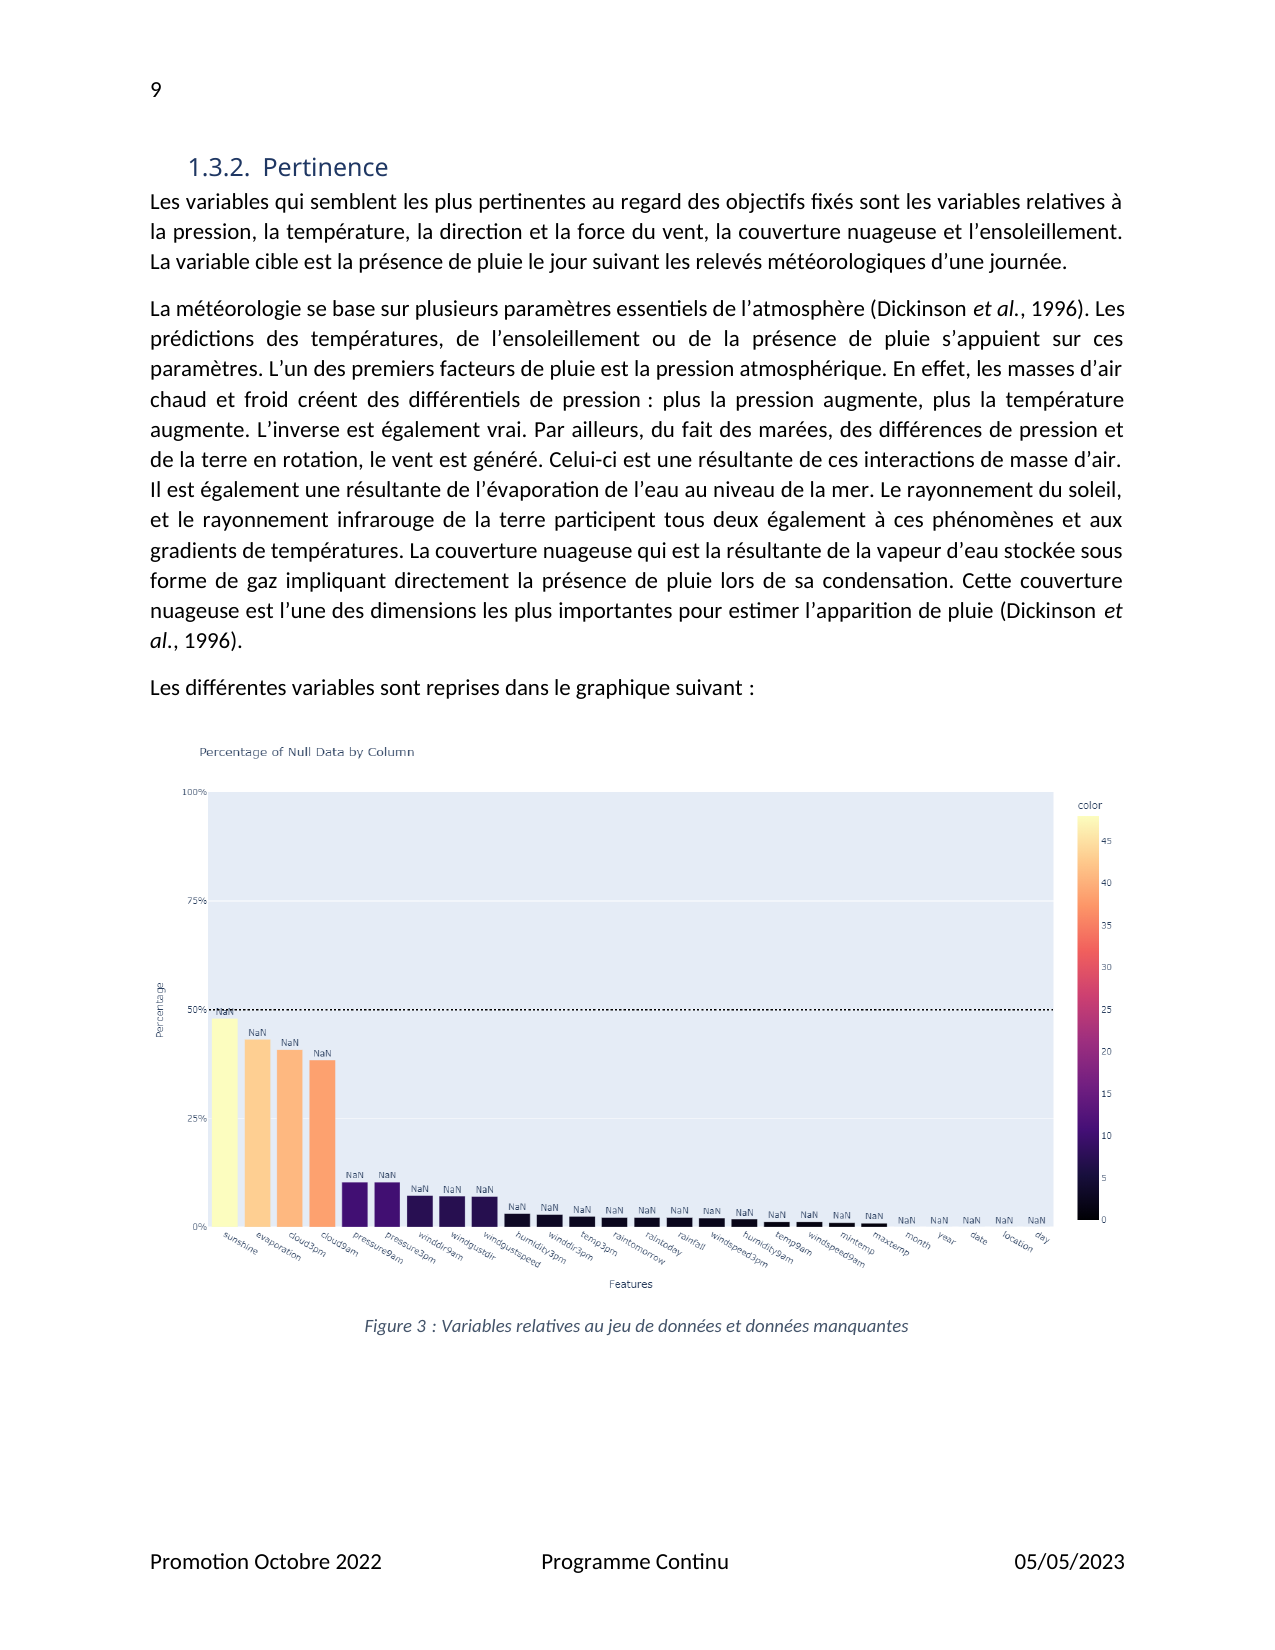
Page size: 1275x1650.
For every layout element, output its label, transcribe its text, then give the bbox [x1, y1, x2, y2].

picture [150, 720, 1125, 1296]
text La météorologie se base sur plusieurs paramètres essentiels de l’atmosphère (Dickinson et al., 1996). Les prédictions des températures, de l’ensoleillement ou de la présence de pluie s’appuient sur ces paramètres. L’un des premiers facteurs de pluie est la pression atmosphérique. En effet, les masses d’air chaud et froid créent des différentiels de pression : plus la pression augmente, plus la température augmente. L’inverse est également vrai. Par ailleurs, du fait des marées, des différences de pression et de la terre en rotation, le vent est généré. Celui-ci est une résultante de ces interactions de masse d’air. Il est également une résultante de l’évaporation de l’eau au niveau de la mer. Le rayonnement du soleil, et le rayonnement infrarouge de la terre participent tous deux également à ces phénomènes et aux gradients de températures. La couverture nuageuse qui est la résultante de la vapeur d’eau stockée sous forme de gaz impliquant directement la présence de pluie lors de sa condensation. Cette couverture nuageuse est l’une des dimensions les plus importantes pour estimer l’apparition de pluie (Dickinson et al., 1996). [150, 294, 1125, 654]
subtitle Pertinence [187, 150, 1125, 184]
text Les différentes variables sont reprises dans le graphique suivant : [150, 673, 1125, 701]
text Les variables qui semblent les plus pertinentes au regard des objectifs fixés sont les variables relatives à la pression, la température, la direction et la force du vent, la couverture nuageuse et l’ensoleillement. La variable cible est la présence de pluie le jour suivant les relevés météorologiques d’une journée. [150, 187, 1125, 275]
